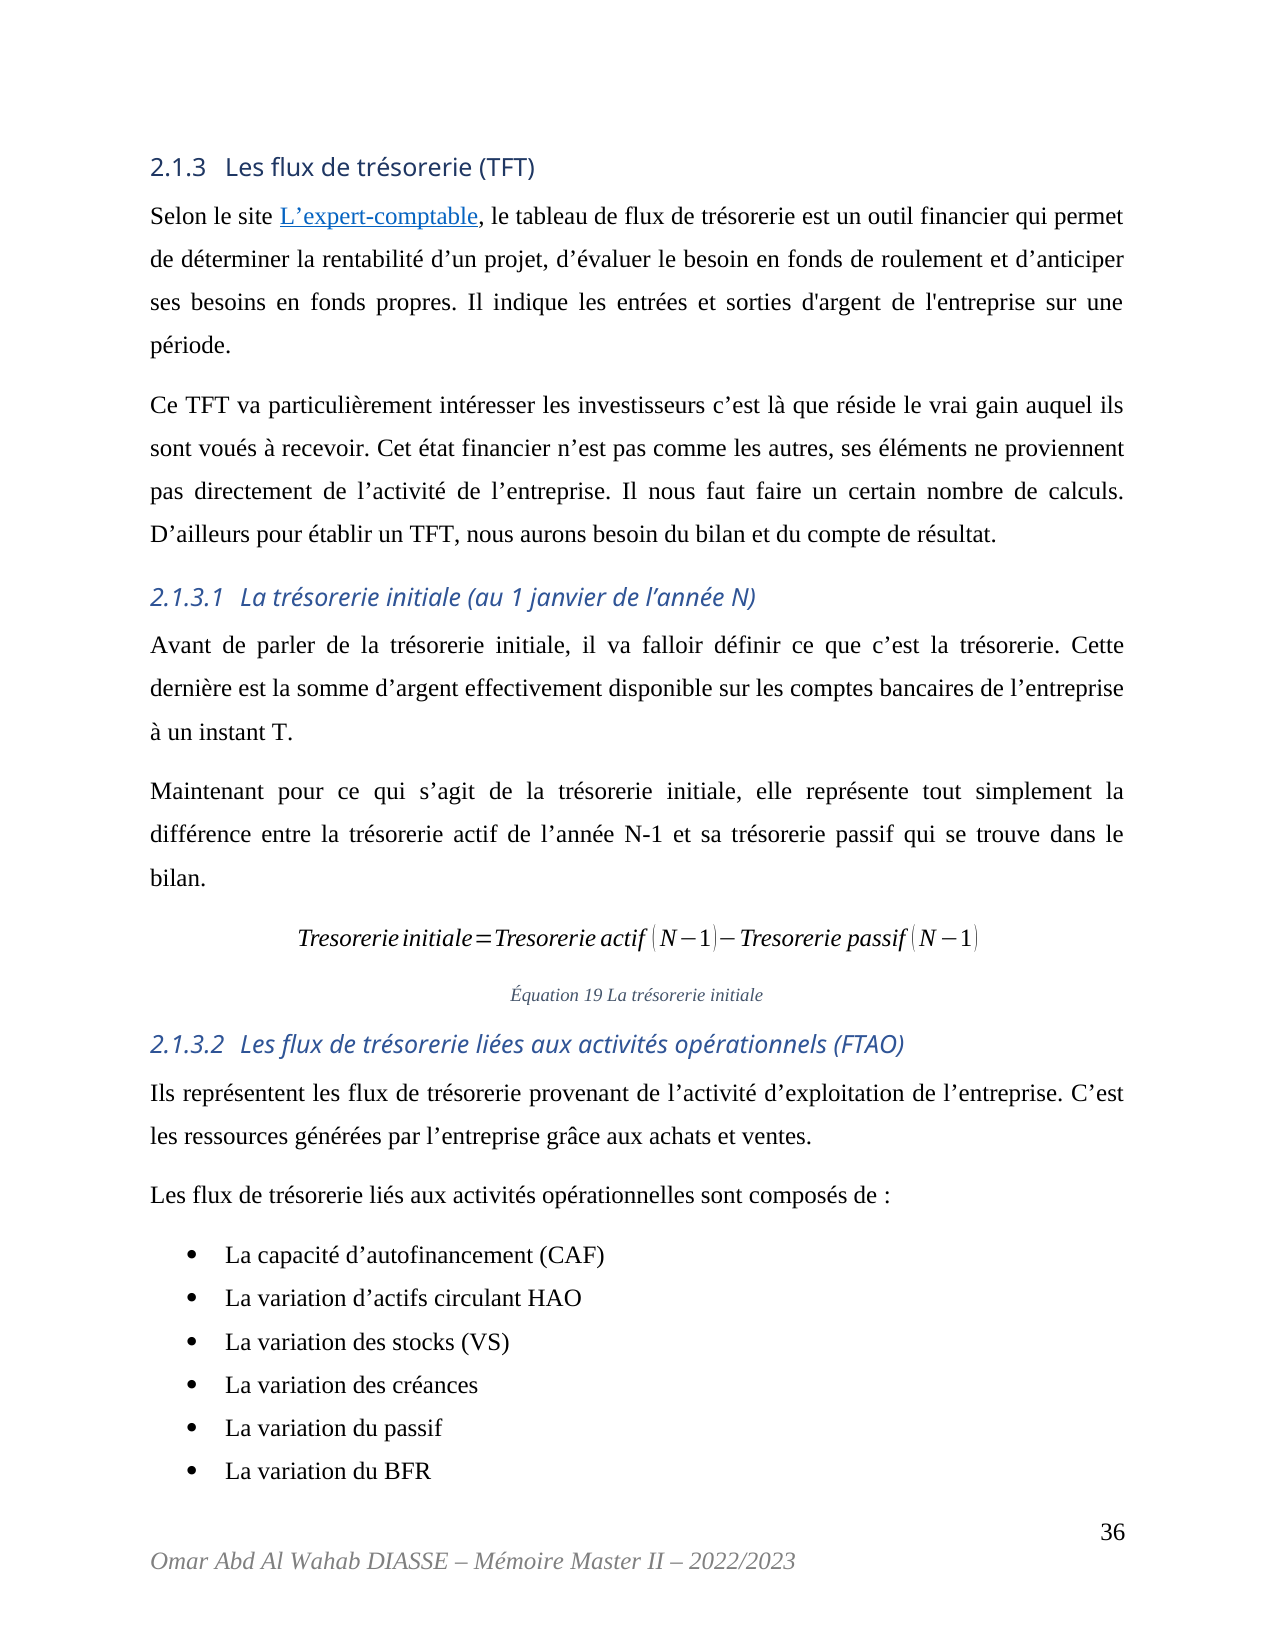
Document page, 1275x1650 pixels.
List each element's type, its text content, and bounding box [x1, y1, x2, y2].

subtitle La trésorerie initiale (au 1 janvier de l’année N) [150, 579, 1125, 613]
text Selon le site L’expert-comptable, le tableau de flux de trésorerie est un outil financier qui permet de déterminer la rentabilité d’un projet, d’évaluer le besoin en fonds de roulement et d’anticiper ses besoins en fonds propres. Il indique les entrées et sorties d'argent de l'entreprise sur une période. [150, 201, 1125, 359]
text Maintenant pour ce qui s’agit de la trésorerie initiale, elle représente tout simplement la différence entre la trésorerie actif de l’année N-1 et sa trésorerie passif qui se trouve dans le bilan. [150, 776, 1125, 891]
text Ils représentent les flux de trésorerie provenant de l’activité d’exploitation de l’entreprise. C’est les ressources générées par l’entreprise grâce aux achats et ventes. [150, 1078, 1125, 1149]
subtitle Les flux de trésorerie liées aux activités opérationnels (FTAO) [150, 1027, 1125, 1061]
list La variation d’actifs circulant HAO [187, 1283, 1125, 1312]
list La variation du BFR [187, 1456, 1125, 1485]
text Ce TFT va particulièrement intéresser les investisseurs c’est là que réside le vrai gain auquel ils sont voués à recevoir. Cet état financier n’est pas comme les autres, ses éléments ne proviennent pas directement de l’activité de l’entreprise. Il nous faut faire un certain nombre de calculs. D’ailleurs pour établir un TFT, nous aurons besoin du bilan et du compte de résultat. [150, 390, 1125, 548]
list La variation du passif [187, 1413, 1125, 1442]
text Les flux de trésorerie liés aux activités opérationnelles sont composés de : [150, 1181, 1125, 1209]
text Avant de parler de la trésorerie initiale, il va falloir définir ce que c’est la trésorerie. Cette dernière est la somme d’argent effectivement disponible sur les comptes bancaires de l’entreprise à un instant T. [150, 630, 1125, 745]
subtitle Les flux de trésorerie (TFT) [150, 150, 1125, 184]
text Équation 19 La trésorerie initiale [150, 984, 1125, 1006]
list La variation des stocks (VS) [187, 1327, 1125, 1355]
list La capacité d’autofinancement (CAF) [187, 1240, 1125, 1269]
list La variation des créances [187, 1370, 1125, 1398]
